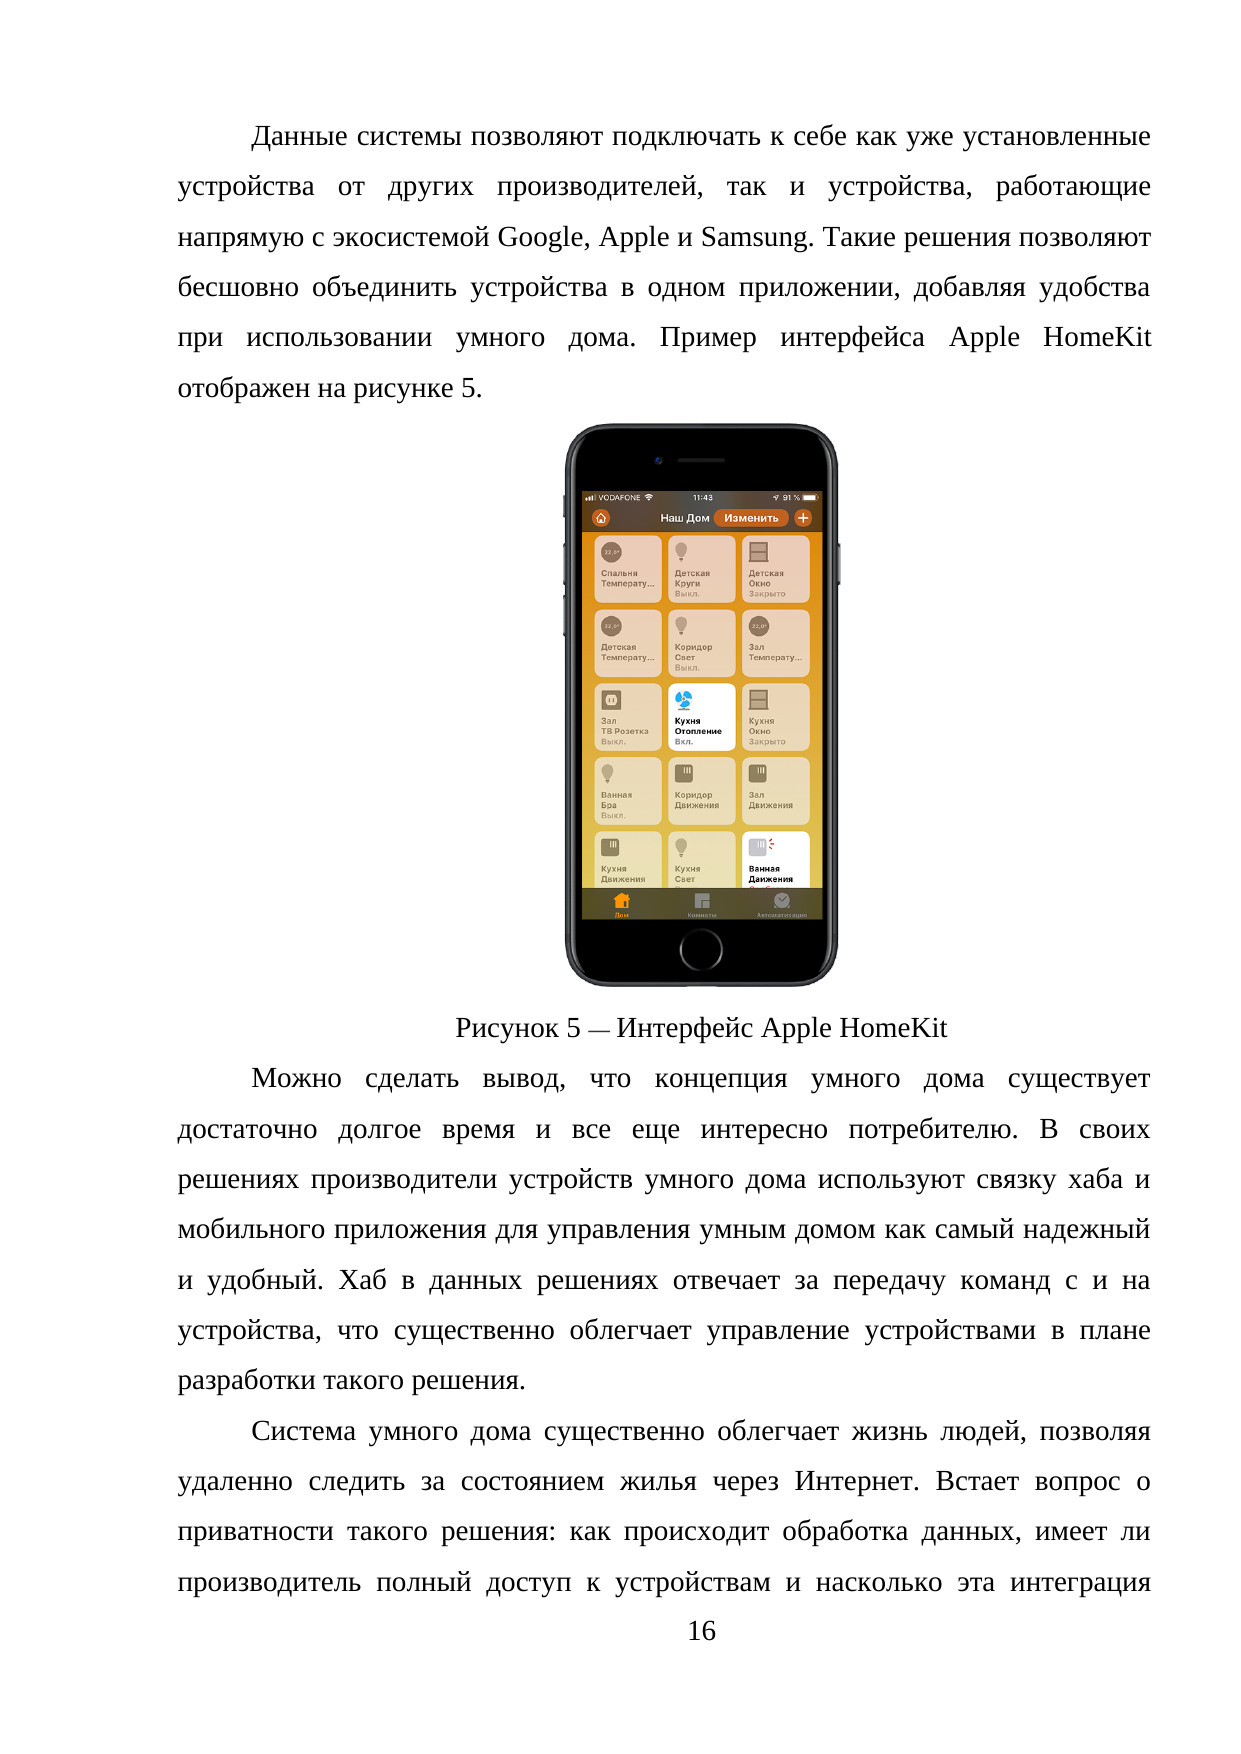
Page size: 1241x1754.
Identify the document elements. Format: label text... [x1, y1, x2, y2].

text Можно сделать вывод, что концепция умного дома существует достаточно долгое время и все еще интересно потребителю. В своих решениях производители устройств умного дома используют связку хаба и мобильного приложения для управления умным домом как самый надежный и удобный. Хаб в данных решениях отвечает за передачу команд с и на устройства, что существенно облегчает управление устройствами в плане разработки такого решения. [177, 1061, 1152, 1396]
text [177, 1413, 1152, 1597]
picture [494, 420, 909, 994]
text Данные системы позволяют подключать к себе как уже установленные устройства от других производителей, так и устройства, работающие напрямую с экосистемой Google, Apple и Samsung. Такие решения позволяют бесшовно объединить устройства в одном приложении, добавляя удобства при использовании умного дома. Пример интерфейса Apple HomeKit отображен на рисунке 5. [177, 118, 1152, 403]
text Рисунок 5 — Интерфейс Apple HomeKit [177, 1010, 1152, 1044]
